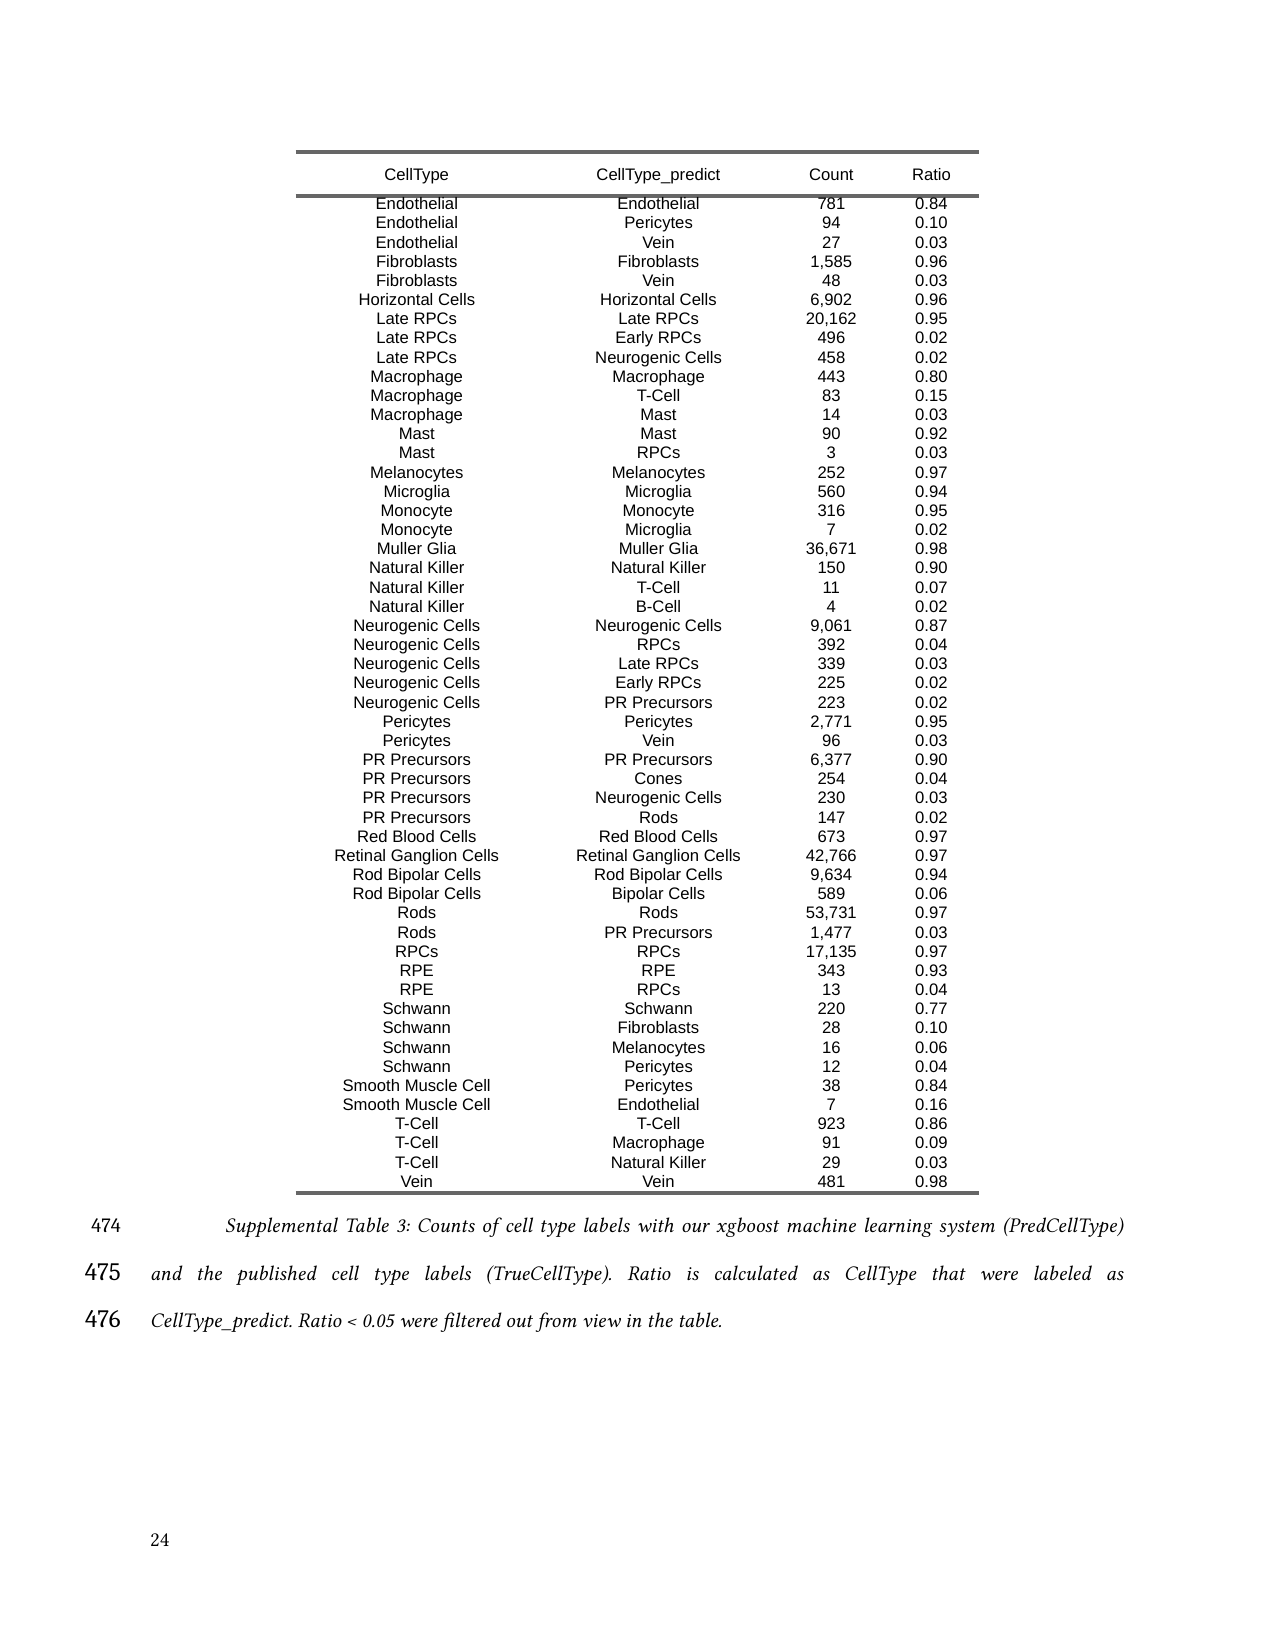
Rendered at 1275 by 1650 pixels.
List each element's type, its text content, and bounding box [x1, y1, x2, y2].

table_cell PR Precursors [296, 808, 537, 827]
table_cell Rod Bipolar Cells [296, 865, 537, 884]
table_cell RPCs [538, 443, 779, 462]
table_cell 0.03 [883, 788, 979, 807]
table_cell 17,135 [779, 942, 883, 961]
table_cell 673 [779, 827, 883, 846]
table_cell Endothelial [296, 198, 537, 213]
table_cell 0.97 [883, 903, 979, 922]
table_cell Retinal Ganglion Cells [538, 846, 779, 865]
table_cell T-Cell [538, 1114, 779, 1133]
table_cell PR Precursors [296, 750, 537, 769]
table_cell Pericytes [538, 1057, 779, 1076]
table_cell Neurogenic Cells [296, 635, 537, 654]
table_cell T-Cell [296, 1153, 537, 1172]
table_cell 0.03 [883, 233, 979, 252]
table_cell Rod Bipolar Cells [296, 884, 537, 903]
table_cell Endothelial [296, 233, 537, 252]
table_cell RPCs [538, 942, 779, 961]
table_cell 0.96 [883, 290, 979, 309]
table_cell 13 [779, 980, 883, 999]
table_cell T-Cell [296, 1133, 537, 1152]
table_cell T-Cell [538, 578, 779, 597]
table_cell Endothelial [296, 213, 537, 232]
table_cell Late RPCs [296, 309, 537, 328]
table_cell 0.03 [883, 731, 979, 750]
table_cell 458 [779, 348, 883, 367]
table_cell 0.02 [883, 328, 979, 347]
table_cell 0.03 [883, 923, 979, 942]
table_cell Red Blood Cells [296, 827, 537, 846]
table_cell 1,585 [779, 252, 883, 271]
table_cell 0.03 [883, 405, 979, 424]
table_cell Fibroblasts [538, 252, 779, 271]
table_cell B-Cell [538, 597, 779, 616]
table_cell PR Precursors [296, 769, 537, 788]
table_cell Macrophage [296, 367, 537, 386]
table_cell 0.97 [883, 846, 979, 865]
table_cell 0.04 [883, 980, 979, 999]
table_cell Natural Killer [296, 578, 537, 597]
table_cell 91 [779, 1133, 883, 1152]
table_cell PR Precursors [296, 788, 537, 807]
table_cell Pericytes [538, 712, 779, 731]
table_cell Fibroblasts [538, 1018, 779, 1037]
table_cell 0.96 [883, 252, 979, 271]
table_cell Schwann [296, 1018, 537, 1037]
table_cell Schwann [296, 999, 537, 1018]
table_cell 6,377 [779, 750, 883, 769]
table_cell 0.80 [883, 367, 979, 386]
table_cell Vein [538, 233, 779, 252]
table_cell Early RPCs [538, 673, 779, 692]
table_cell Vein [538, 271, 779, 290]
table_cell Schwann [296, 1038, 537, 1057]
table_cell Pericytes [296, 712, 537, 731]
table_cell Neurogenic Cells [296, 673, 537, 692]
table_cell 0.07 [883, 578, 979, 597]
table_cell Macrophage [296, 386, 537, 405]
table_cell 0.94 [883, 482, 979, 501]
table_cell 589 [779, 884, 883, 903]
table_cell Mast [538, 405, 779, 424]
table_cell 11 [779, 578, 883, 597]
table_cell 0.86 [883, 1114, 979, 1133]
table_cell Rods [296, 923, 537, 942]
table_cell 0.94 [883, 865, 979, 884]
table_cell 9,634 [779, 865, 883, 884]
table_cell Retinal Ganglion Cells [296, 846, 537, 865]
table_header Ratio [883, 154, 979, 194]
table_cell 0.02 [883, 348, 979, 367]
table_cell 7 [779, 520, 883, 539]
table_cell Melanocytes [538, 1038, 779, 1057]
table_cell 42,766 [779, 846, 883, 865]
table_cell Monocyte [296, 520, 537, 539]
table_cell Rod Bipolar Cells [538, 865, 779, 884]
table_cell 343 [779, 961, 883, 980]
table_cell Microglia [296, 482, 537, 501]
table_header CellType_predict [538, 154, 779, 194]
table_cell Neurogenic Cells [296, 654, 537, 673]
table_cell 0.84 [883, 1076, 979, 1095]
table_cell 0.02 [883, 808, 979, 827]
table_cell Late RPCs [538, 654, 779, 673]
table_cell Endothelial [538, 198, 779, 213]
table_cell 0.90 [883, 558, 979, 577]
table_cell 53,731 [779, 903, 883, 922]
table_cell Muller Glia [538, 539, 779, 558]
table_cell 0.93 [883, 961, 979, 980]
table_cell 481 [779, 1172, 883, 1191]
table_cell 0.10 [883, 1018, 979, 1037]
table_cell 443 [779, 367, 883, 386]
table_cell Fibroblasts [296, 252, 537, 271]
table_cell 0.02 [883, 693, 979, 712]
table_cell 0.02 [883, 520, 979, 539]
table_cell Monocyte [538, 501, 779, 520]
table_cell Bipolar Cells [538, 884, 779, 903]
table_cell 0.98 [883, 539, 979, 558]
table_cell 48 [779, 271, 883, 290]
table_cell Neurogenic Cells [296, 693, 537, 712]
table_cell 147 [779, 808, 883, 827]
table_cell Mast [538, 424, 779, 443]
table_cell 83 [779, 386, 883, 405]
table_cell Smooth Muscle Cell [296, 1095, 537, 1114]
table_cell Melanocytes [296, 463, 537, 482]
table_cell 7 [779, 1095, 883, 1114]
table_cell Smooth Muscle Cell [296, 1076, 537, 1095]
table_header CellType [296, 154, 537, 194]
table_cell Macrophage [538, 1133, 779, 1152]
table_cell 0.87 [883, 616, 979, 635]
table_cell 94 [779, 213, 883, 232]
table_cell 0.97 [883, 827, 979, 846]
table_cell 16 [779, 1038, 883, 1057]
table_cell Melanocytes [538, 463, 779, 482]
table_cell Macrophage [296, 405, 537, 424]
table_cell RPE [538, 961, 779, 980]
table_cell Vein [538, 731, 779, 750]
table_cell Rods [538, 903, 779, 922]
table_cell Fibroblasts [296, 271, 537, 290]
table_cell 90 [779, 424, 883, 443]
table_cell 339 [779, 654, 883, 673]
table_cell Mast [296, 424, 537, 443]
table_cell 0.92 [883, 424, 979, 443]
table_cell 27 [779, 233, 883, 252]
table_cell 0.02 [883, 673, 979, 692]
table_cell 0.04 [883, 769, 979, 788]
table_header Count [779, 154, 883, 194]
table_cell 0.03 [883, 1153, 979, 1172]
table_cell 0.10 [883, 213, 979, 232]
table_cell 0.06 [883, 1038, 979, 1057]
table_cell 150 [779, 558, 883, 577]
table_cell Natural Killer [296, 558, 537, 577]
table_cell 252 [779, 463, 883, 482]
table_cell T-Cell [296, 1114, 537, 1133]
table_cell 0.95 [883, 309, 979, 328]
table_cell PR Precursors [538, 750, 779, 769]
table_cell 29 [779, 1153, 883, 1172]
table_cell Neurogenic Cells [538, 788, 779, 807]
table_cell Vein [296, 1172, 537, 1191]
table_cell 225 [779, 673, 883, 692]
table_cell 28 [779, 1018, 883, 1037]
table_cell 14 [779, 405, 883, 424]
table_cell Pericytes [538, 213, 779, 232]
table_cell Neurogenic Cells [538, 616, 779, 635]
table_cell 560 [779, 482, 883, 501]
table_cell RPE [296, 980, 537, 999]
table_cell 316 [779, 501, 883, 520]
table_cell 36,671 [779, 539, 883, 558]
table_cell Cones [538, 769, 779, 788]
table_cell Endothelial [538, 1095, 779, 1114]
table_cell Rods [538, 808, 779, 827]
table_cell Microglia [538, 482, 779, 501]
table_cell 0.84 [883, 198, 979, 213]
table_cell 38 [779, 1076, 883, 1095]
table_cell Rods [296, 903, 537, 922]
table_cell Late RPCs [538, 309, 779, 328]
table_cell Early RPCs [538, 328, 779, 347]
table_cell 9,061 [779, 616, 883, 635]
table_cell 0.97 [883, 463, 979, 482]
table_cell Vein [538, 1172, 779, 1191]
table_cell Neurogenic Cells [538, 348, 779, 367]
table_cell 1,477 [779, 923, 883, 942]
table_cell RPCs [538, 980, 779, 999]
table_cell 96 [779, 731, 883, 750]
table_cell RPE [296, 961, 537, 980]
table_cell Neurogenic Cells [296, 616, 537, 635]
table_cell 20,162 [779, 309, 883, 328]
table_cell Mast [296, 443, 537, 462]
table_cell 12 [779, 1057, 883, 1076]
table_cell RPCs [296, 942, 537, 961]
table_cell 0.95 [883, 501, 979, 520]
table_cell 230 [779, 788, 883, 807]
table_cell 0.90 [883, 750, 979, 769]
table_cell 0.03 [883, 271, 979, 290]
table_cell 392 [779, 635, 883, 654]
table_cell Red Blood Cells [538, 827, 779, 846]
table_cell 0.03 [883, 654, 979, 673]
table_cell Late RPCs [296, 348, 537, 367]
table_cell 4 [779, 597, 883, 616]
table_cell Natural Killer [538, 1153, 779, 1172]
table_cell 0.77 [883, 999, 979, 1018]
table_cell 3 [779, 443, 883, 462]
table_cell PR Precursors [538, 923, 779, 942]
table_cell Horizontal Cells [296, 290, 537, 309]
table_cell Natural Killer [538, 558, 779, 577]
table_cell 923 [779, 1114, 883, 1133]
table_cell PR Precursors [538, 693, 779, 712]
table_cell 0.03 [883, 443, 979, 462]
table_cell 0.16 [883, 1095, 979, 1114]
table_cell Macrophage [538, 367, 779, 386]
table_cell Horizontal Cells [538, 290, 779, 309]
table_cell Late RPCs [296, 328, 537, 347]
table_cell T-Cell [538, 386, 779, 405]
table_cell Schwann [538, 999, 779, 1018]
table_cell 2,771 [779, 712, 883, 731]
table_cell 6,902 [779, 290, 883, 309]
table_cell 496 [779, 328, 883, 347]
table_cell 0.98 [883, 1172, 979, 1191]
table_cell Schwann [296, 1057, 537, 1076]
table_cell Pericytes [538, 1076, 779, 1095]
table_cell 0.15 [883, 386, 979, 405]
table_cell 0.04 [883, 635, 979, 654]
table_cell 781 [779, 198, 883, 213]
table_cell 223 [779, 693, 883, 712]
table_cell Microglia [538, 520, 779, 539]
table_cell 0.06 [883, 884, 979, 903]
table_cell Monocyte [296, 501, 537, 520]
table_cell Natural Killer [296, 597, 537, 616]
table_cell RPCs [538, 635, 779, 654]
table_cell 0.95 [883, 712, 979, 731]
table_cell Muller Glia [296, 539, 537, 558]
table_cell 220 [779, 999, 883, 1018]
table_cell 0.04 [883, 1057, 979, 1076]
table_cell Pericytes [296, 731, 537, 750]
table_cell 254 [779, 769, 883, 788]
table_cell 0.02 [883, 597, 979, 616]
table_cell 0.09 [883, 1133, 979, 1152]
table_cell 0.97 [883, 942, 979, 961]
text Supplemental Table 3: Counts of cell type labels with our xgboost machine learning system (PredCellType) and the published cell type labels (TrueCellType). Ratio is calculated as CellType that were labeled as CellType_predict. Ratio < 0.05 were filtered out from view in the table. [150, 1214, 1125, 1332]
